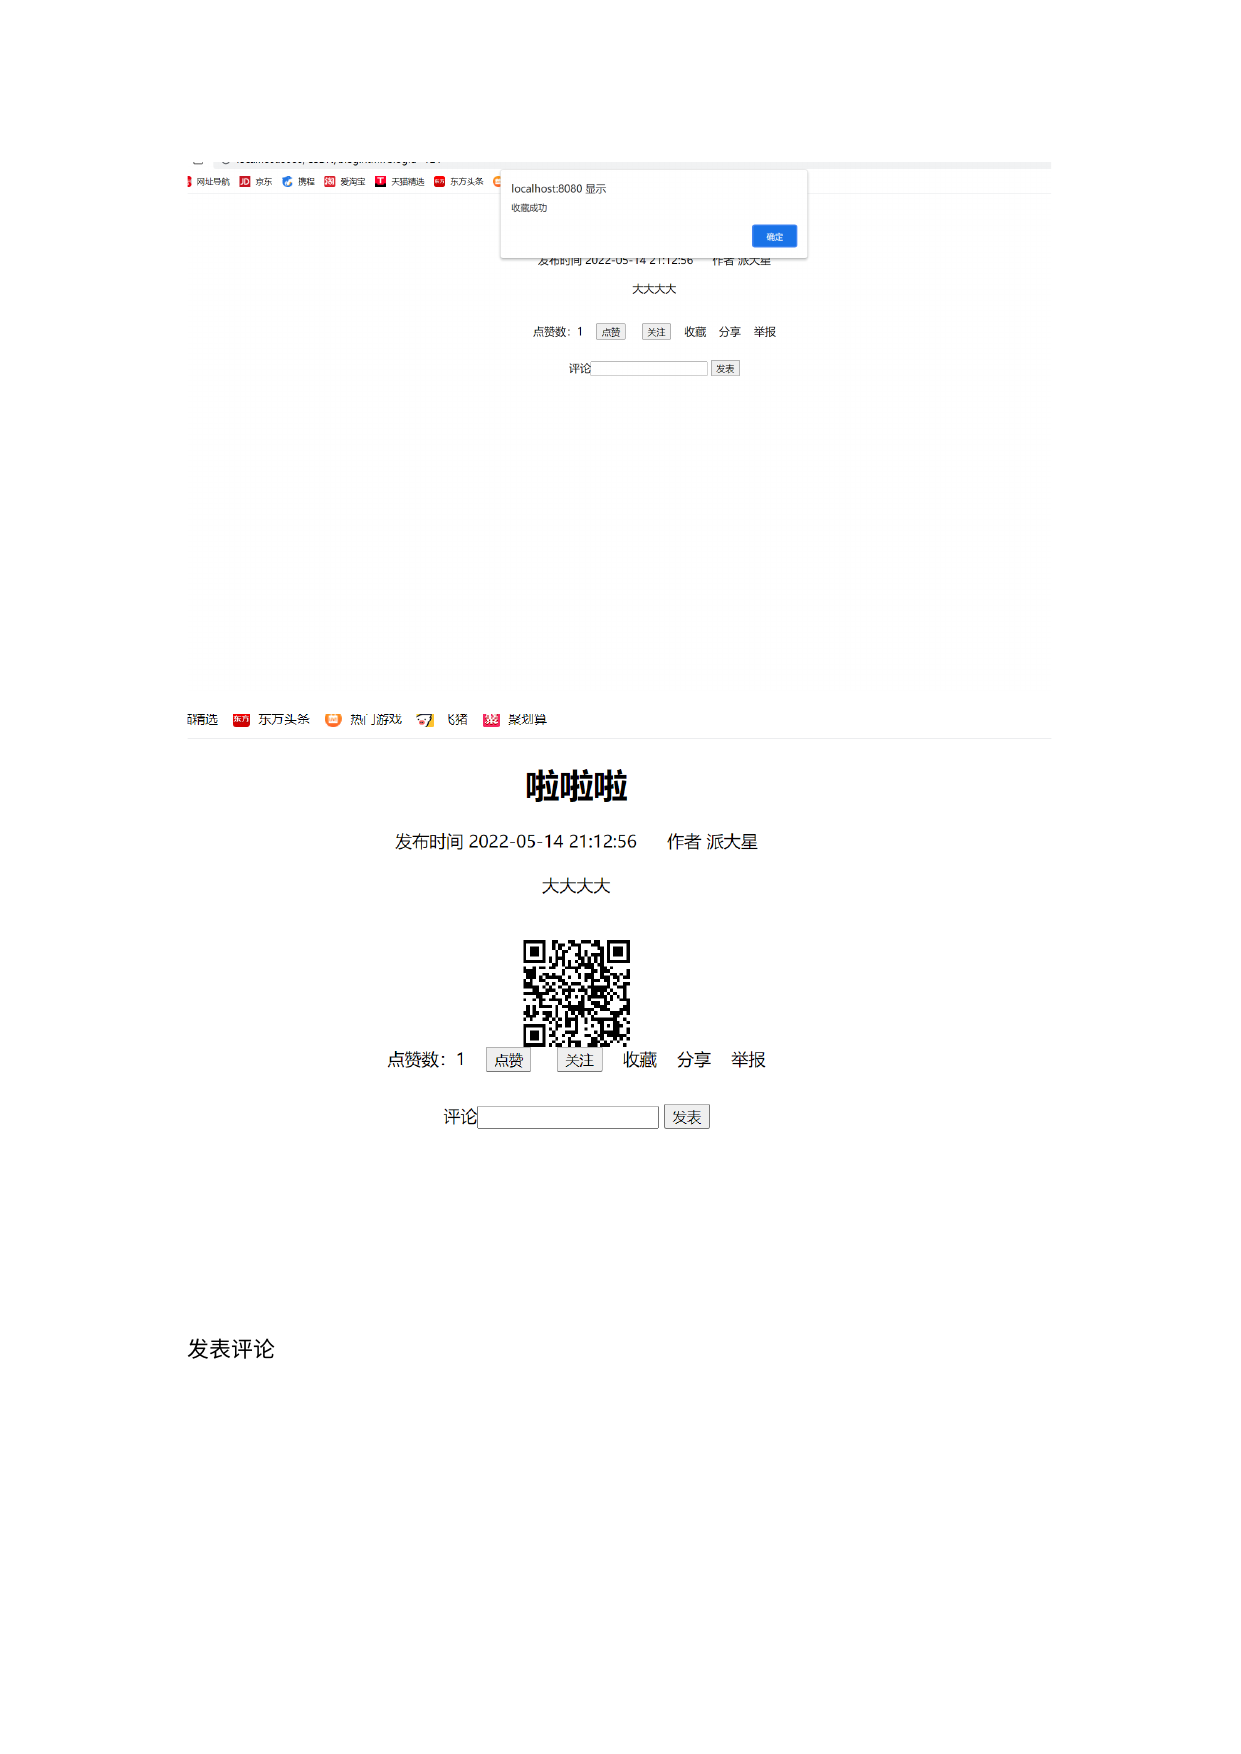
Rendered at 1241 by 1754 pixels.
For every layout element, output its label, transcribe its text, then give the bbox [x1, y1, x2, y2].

picture [187, 714, 1052, 1322]
text 发表评论 [187, 1332, 1053, 1364]
picture [187, 162, 1052, 691]
